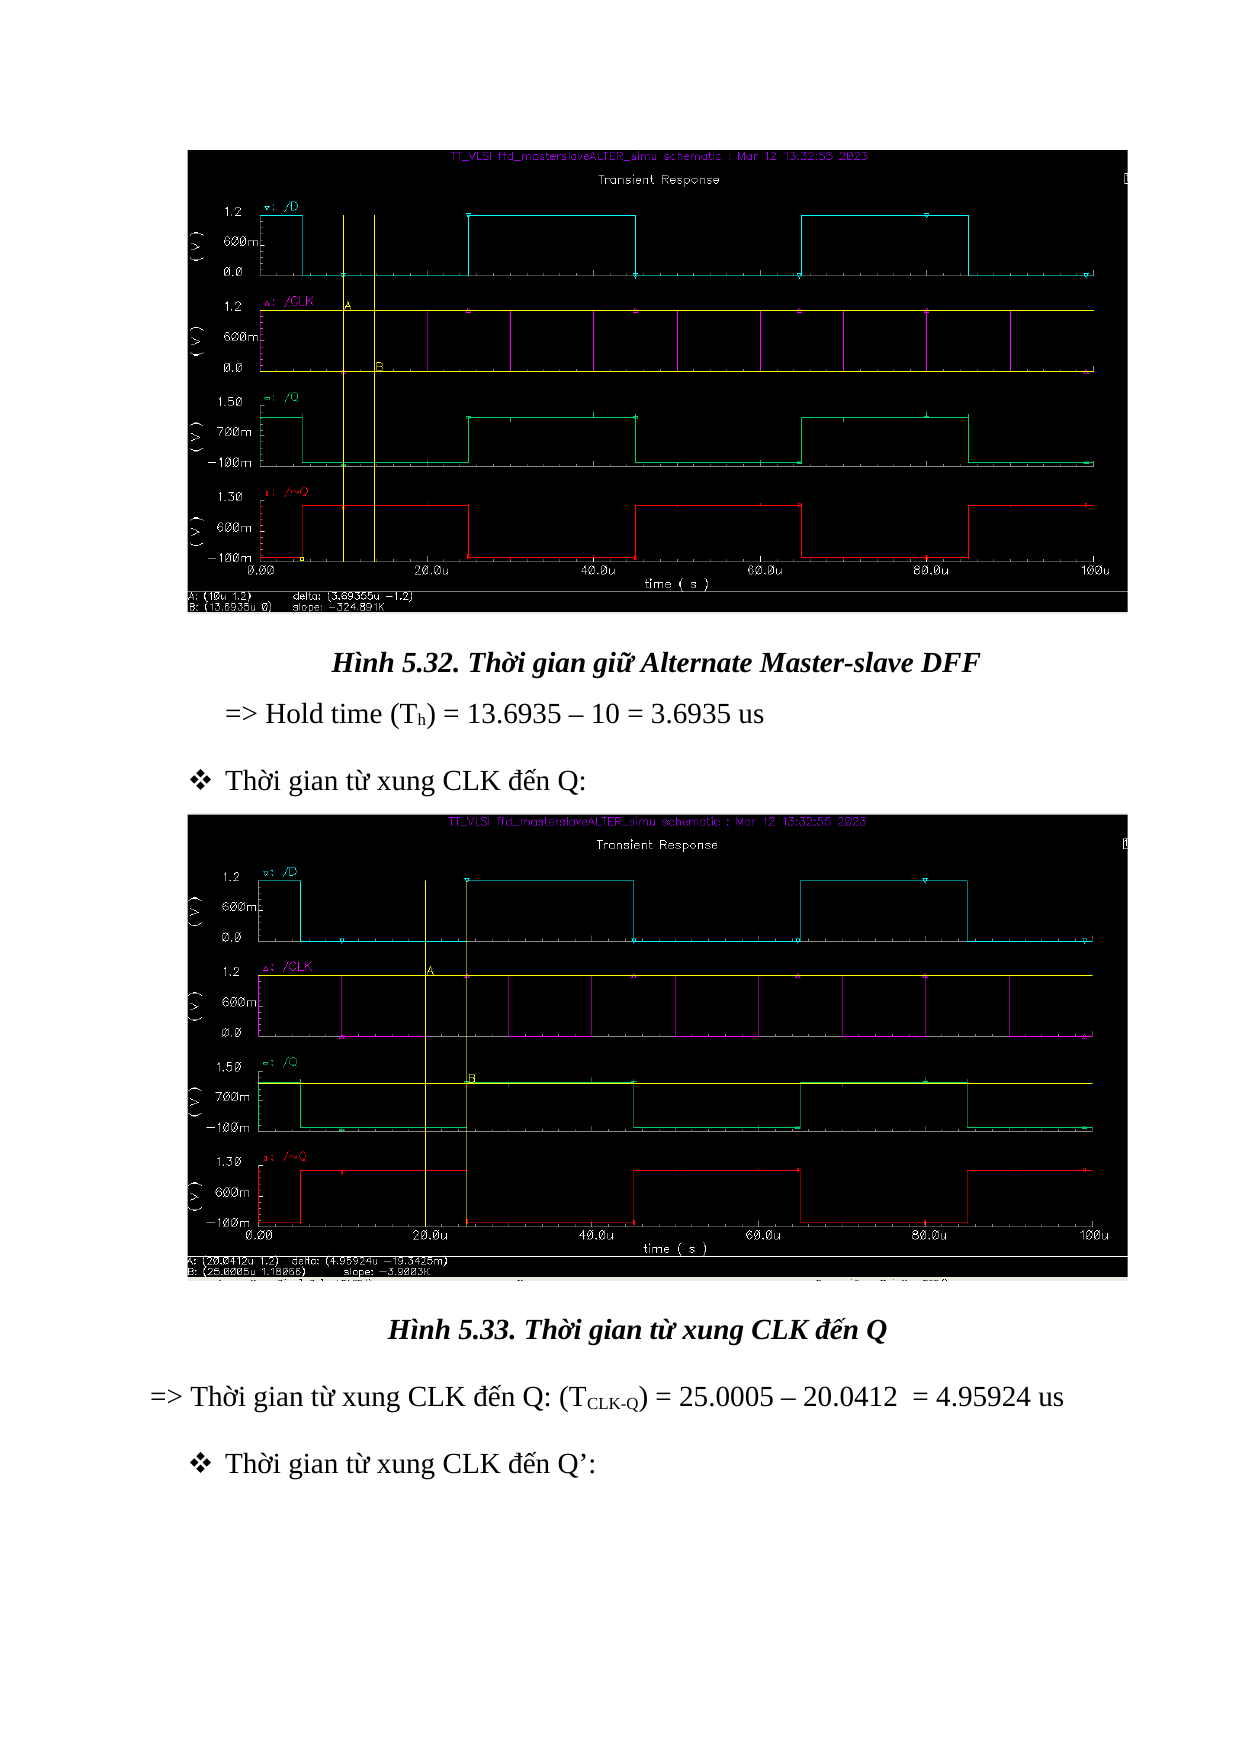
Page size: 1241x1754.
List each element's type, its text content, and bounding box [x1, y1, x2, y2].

text => Hold time (Th) = 13.6935 – 10 = 3.6935 us [225, 696, 1090, 729]
list Thời gian từ xung CLK đến Q: [187, 763, 1090, 796]
picture [187, 150, 1128, 614]
list Thời gian từ xung CLK đến Q’: [187, 1446, 1090, 1480]
picture [187, 813, 1128, 1281]
text Hình 5.32. Thời gian giữ Alternate Master-slave DFF [225, 645, 1090, 679]
text Hình 5.33. Thời gian từ xung CLK đến Q [187, 1312, 1090, 1346]
text => Thời gian từ xung CLK đến Q: (TCLK-Q) = 25.0005 – 20.0412 = 4.95924 us [150, 1379, 1090, 1413]
